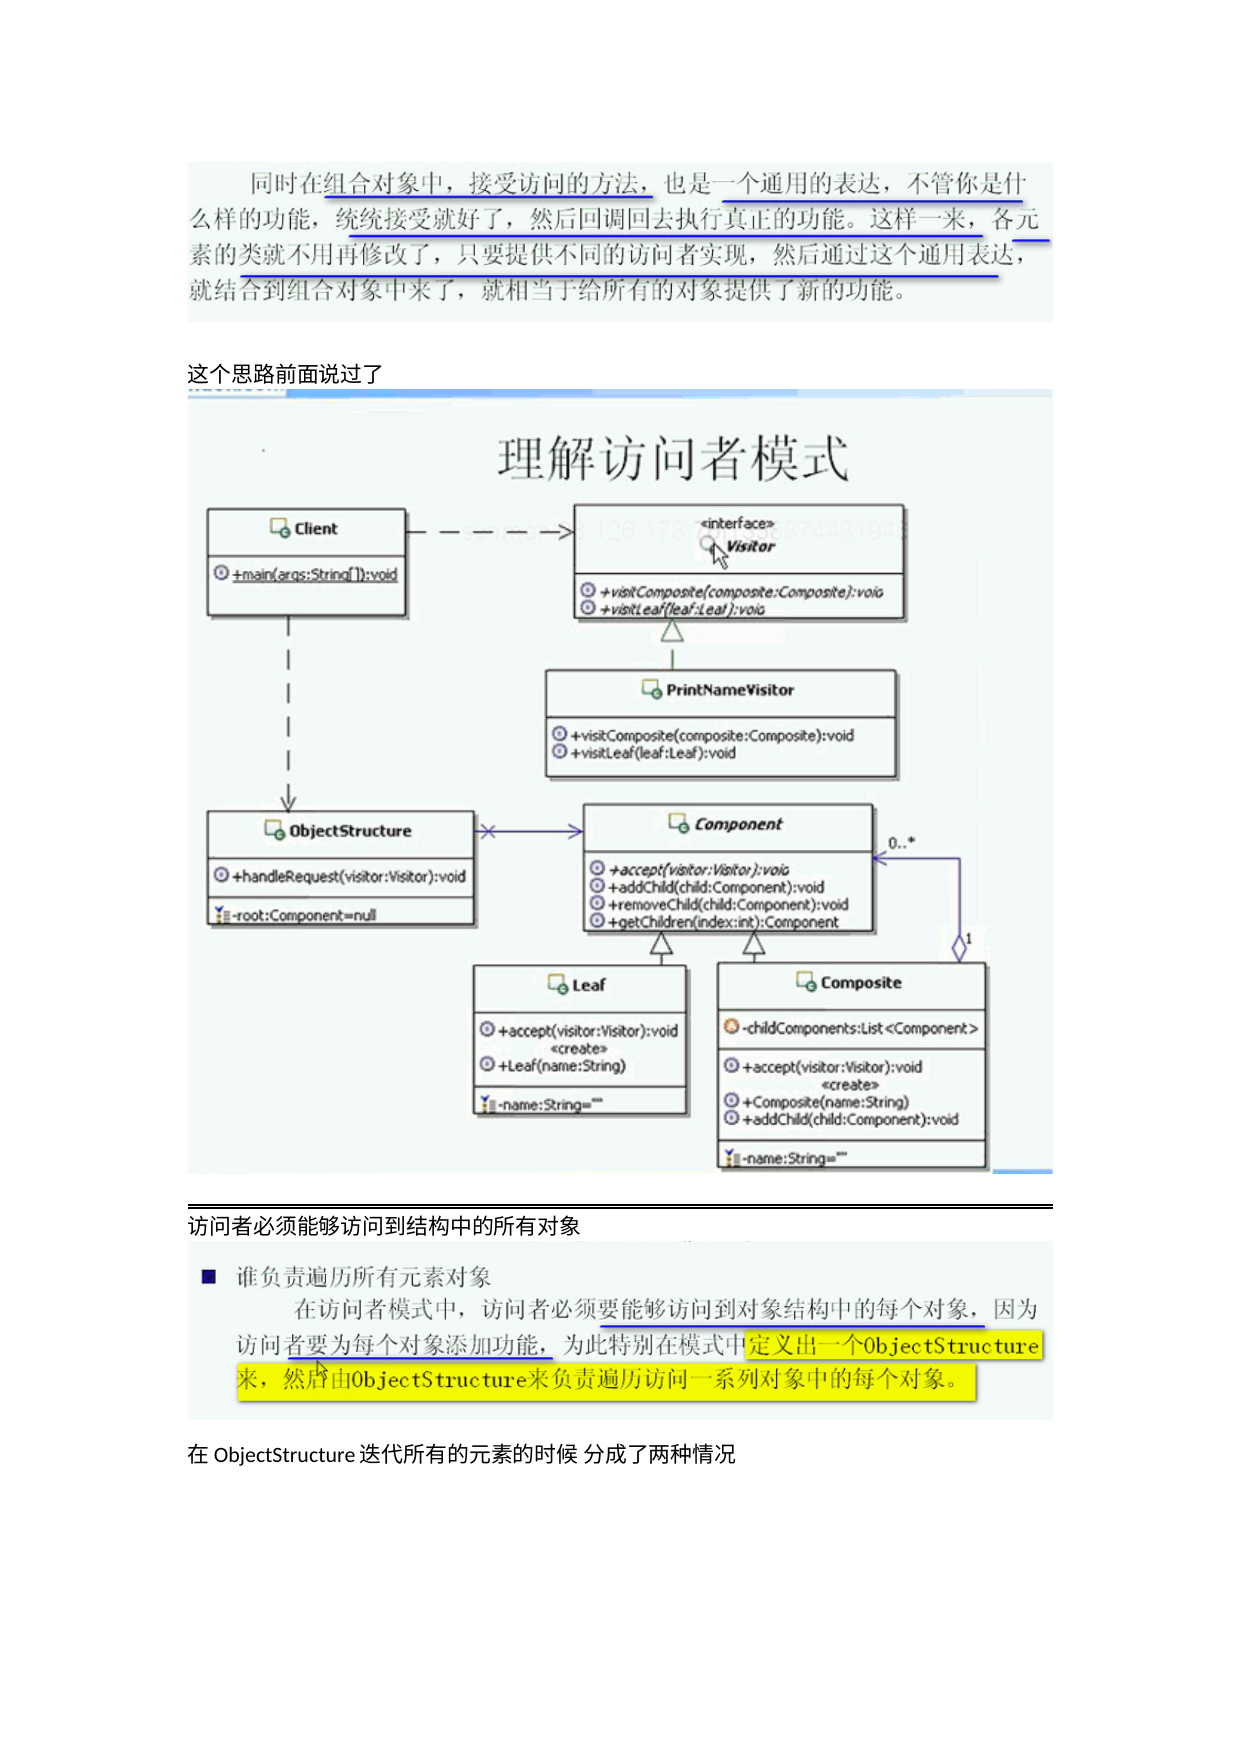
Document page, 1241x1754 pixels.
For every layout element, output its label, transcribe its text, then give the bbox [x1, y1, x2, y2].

text 访问者必须能够访问到结构中的所有对象 [187, 1209, 1053, 1241]
text 在ObjectStructure迭代所有的元素的时候 分成了两种情况 [187, 1436, 1053, 1469]
text 这个思路前面说过了 [187, 357, 1053, 389]
picture [187, 389, 1053, 1174]
picture [187, 162, 1053, 322]
picture [187, 1241, 1053, 1420]
